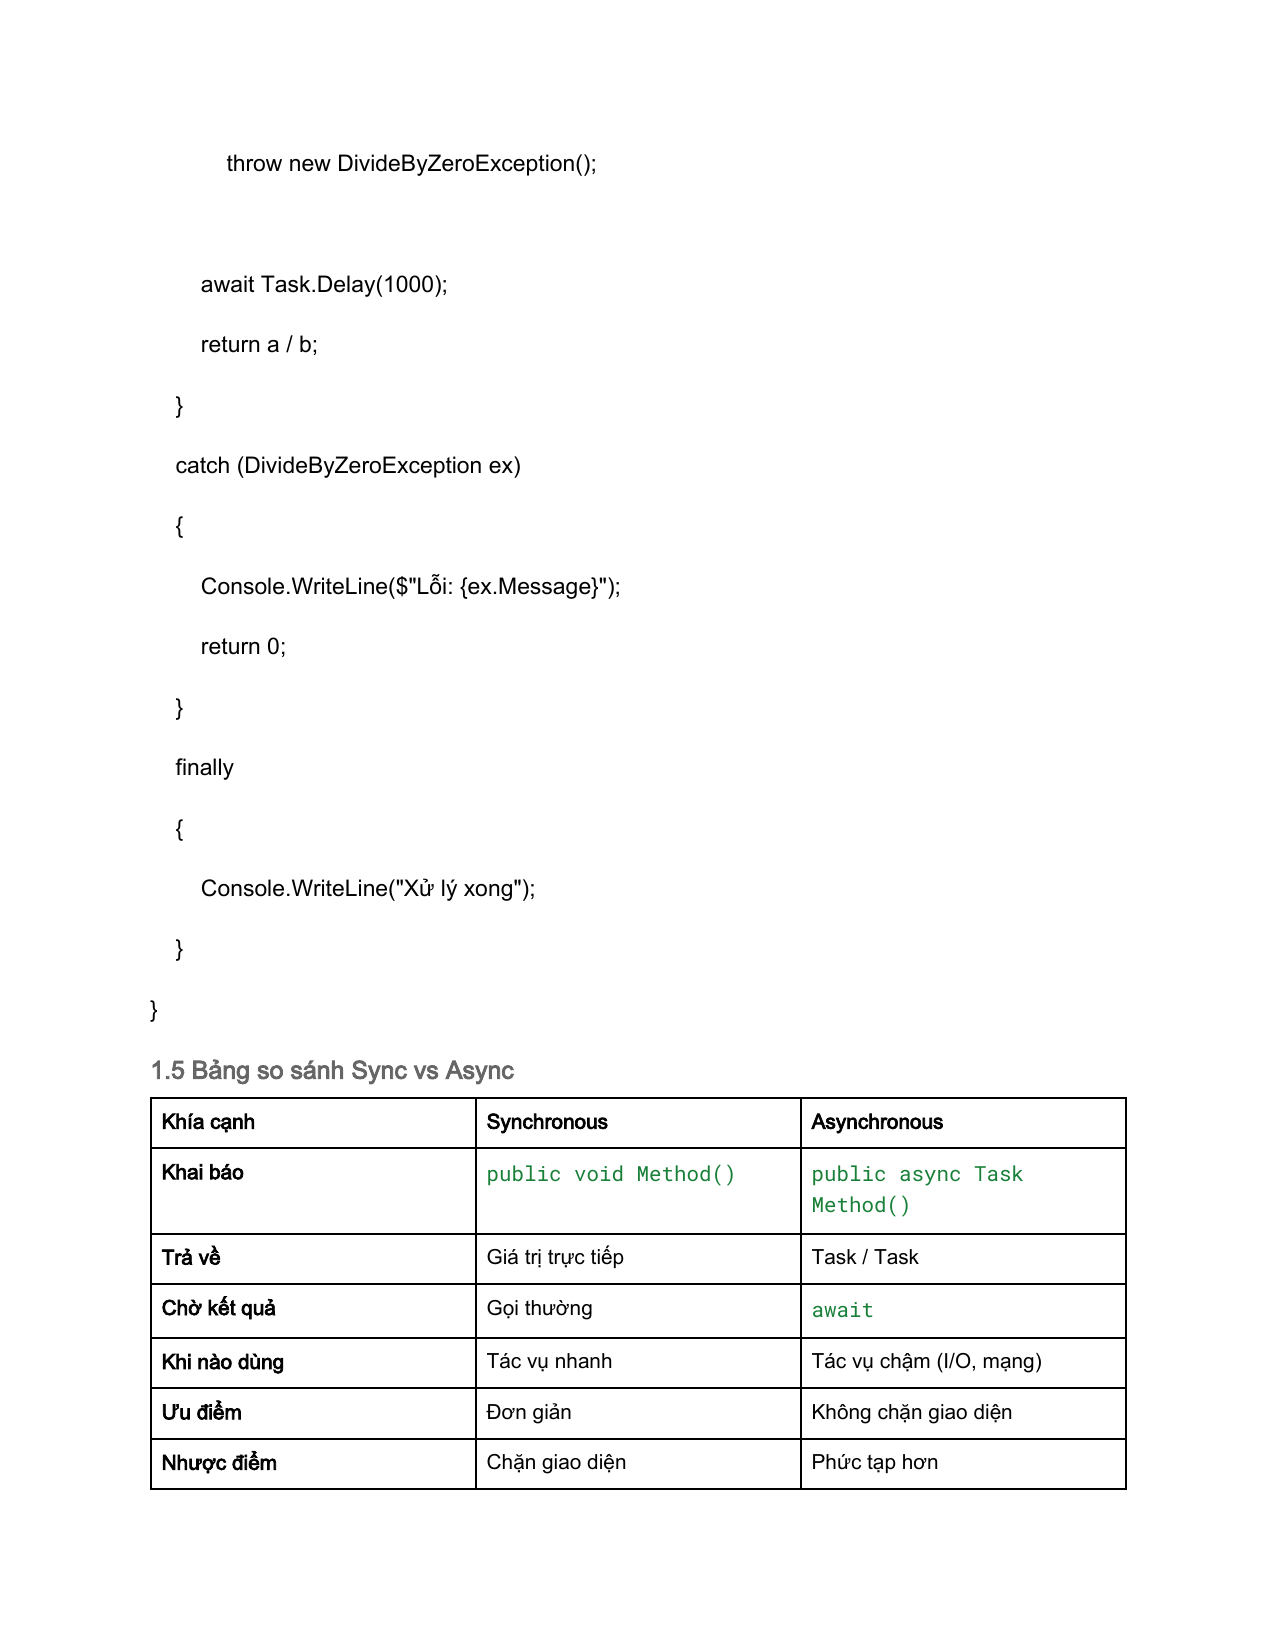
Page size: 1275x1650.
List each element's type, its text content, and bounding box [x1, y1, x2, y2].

table_header Asynchronous [802, 1099, 1125, 1147]
table_cell Phức tạp hơn [802, 1440, 1125, 1488]
table_cell Ưu điểm [152, 1389, 475, 1438]
table_cell Đơn giản [477, 1389, 800, 1438]
table_cell Tác vụ chậm (I/O, mạng) [802, 1339, 1125, 1387]
text } [150, 392, 1125, 418]
table_cell Nhược điểm [152, 1440, 475, 1488]
table_cell Khai báo [152, 1149, 475, 1232]
table_cell public void Method() [477, 1149, 800, 1232]
table_header Synchronous [477, 1099, 800, 1147]
table_cell Tác vụ nhanh [477, 1339, 800, 1387]
table_cell Task / Task [802, 1235, 1125, 1283]
text return a / b; [150, 331, 1125, 358]
text throw new DivideByZeroException(); [150, 150, 1125, 176]
table_cell Trả về [152, 1235, 475, 1283]
text } [150, 694, 1125, 720]
subtitle 1.5 Bảng so sánh Sync vs Async [150, 1055, 1125, 1084]
table_cell Gọi thường [477, 1285, 800, 1337]
text } [150, 996, 1125, 1022]
table_cell public async Task Method() [802, 1149, 1125, 1232]
table_cell Chặn giao diện [477, 1440, 800, 1488]
table_cell Không chặn giao diện [802, 1389, 1125, 1438]
text Console.WriteLine($"Lỗi: {ex.Message}"); [150, 573, 1125, 599]
table_cell Giá trị trực tiếp [477, 1235, 800, 1283]
table_cell await [802, 1285, 1125, 1337]
text catch (DivideByZeroException ex) [150, 452, 1125, 478]
text Console.WriteLine("Xử lý xong"); [150, 875, 1125, 901]
text { [150, 512, 1125, 539]
text { [150, 814, 1125, 841]
text await Task.Delay(1000); [150, 271, 1125, 297]
text } [150, 935, 1125, 962]
table_cell Khi nào dùng [152, 1339, 475, 1387]
table_cell Chờ kết quả [152, 1285, 475, 1337]
table_header Khía cạnh [152, 1099, 475, 1147]
text finally [150, 754, 1125, 781]
text return 0; [150, 633, 1125, 660]
